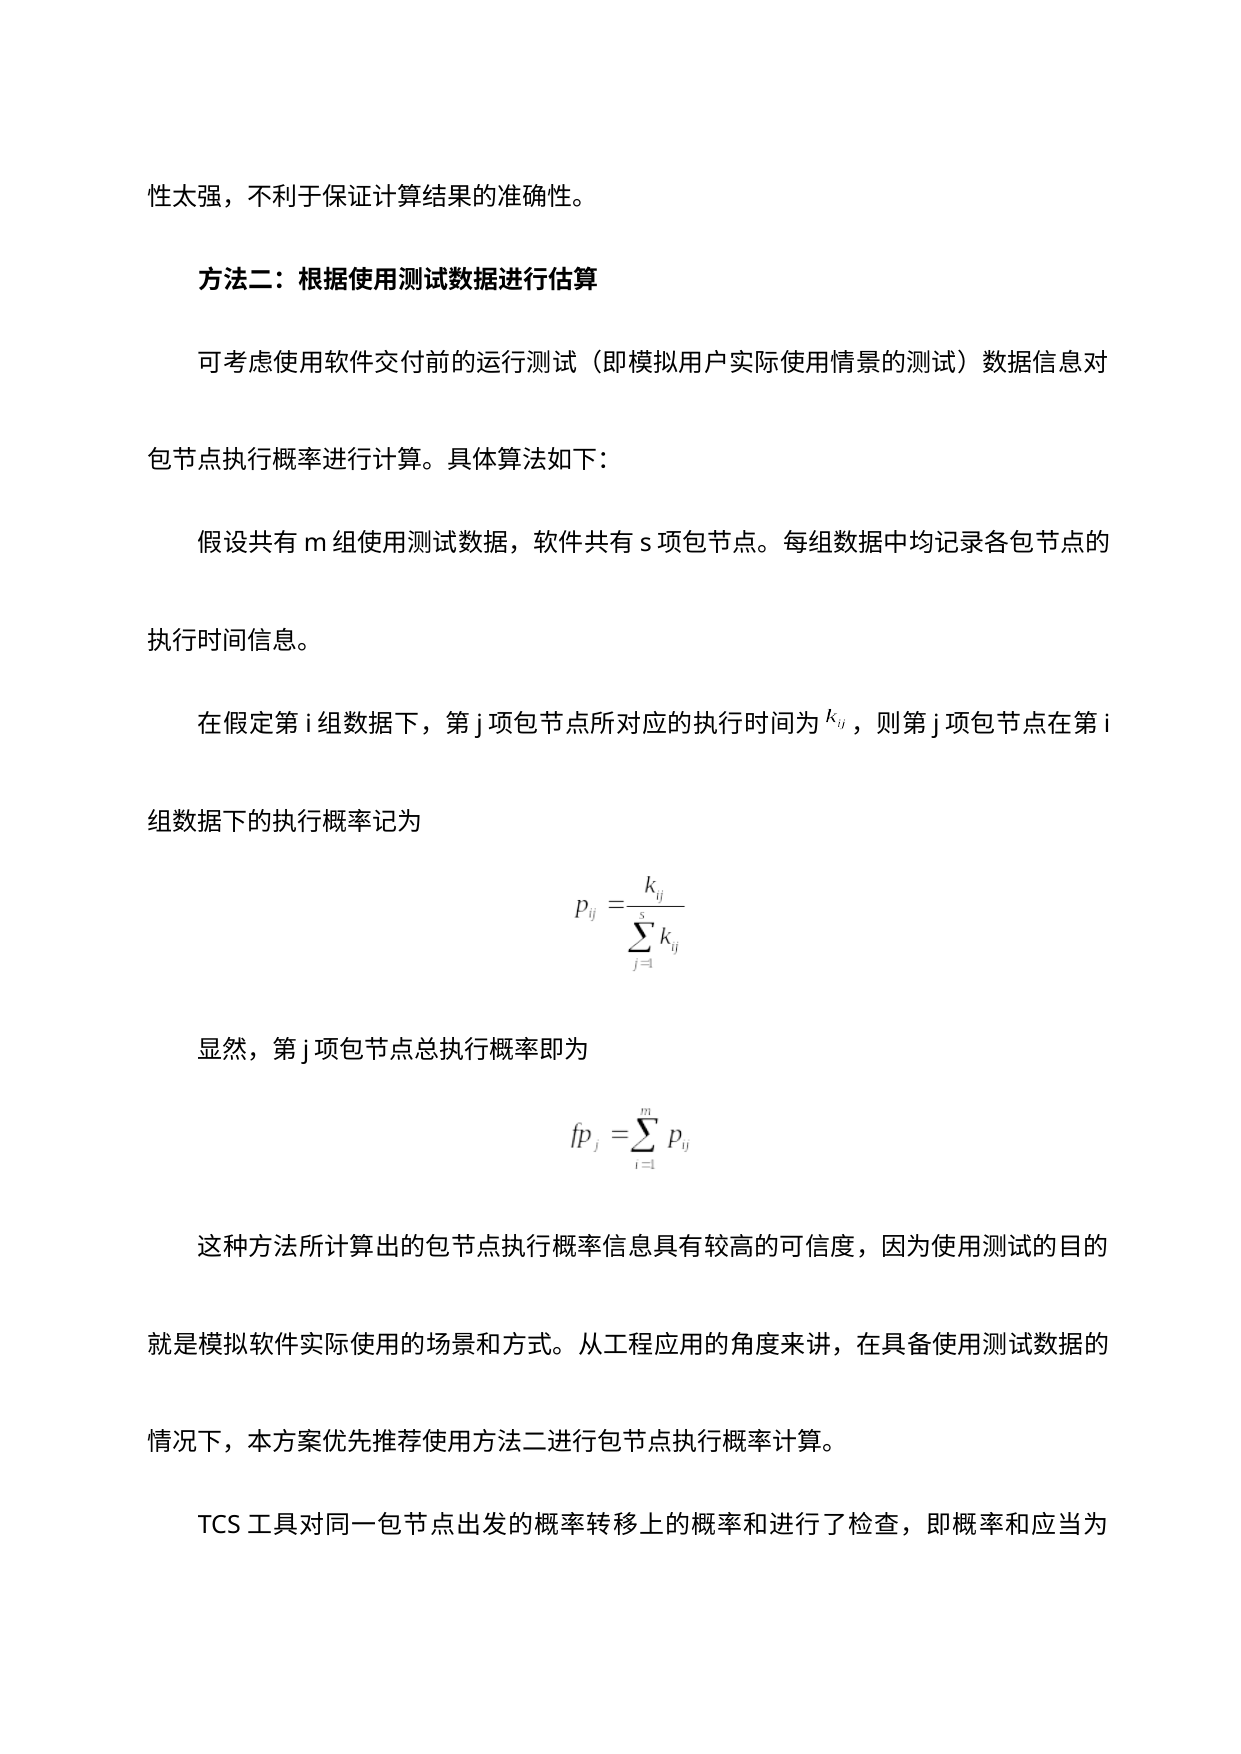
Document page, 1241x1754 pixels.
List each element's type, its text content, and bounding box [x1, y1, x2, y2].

text 可考虑使用软件交付前的运行测试（即模拟用户实际使用情景的测试）数据信息对包节点执行概率进行计算。具体算法如下： [148, 328, 1110, 490]
text 方法二：根据使用测试数据进行估算 [148, 245, 1110, 310]
text 在假定第i组数据下，第j项包节点所对应的执行时间为，则第j项包节点在第i组数据下的执行概率记为 [148, 689, 1110, 852]
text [148, 162, 1110, 227]
text 假设共有m组使用测试数据，软件共有s项包节点。每组数据中均记录各包节点的执行时间信息。 [148, 508, 1110, 671]
text 这种方法所计算出的包节点执行概率信息具有较高的可信度，因为使用测试的目的就是模拟软件实际使用的场景和方式。从工程应用的角度来讲，在具备使用测试数据的情况下，本方案优先推荐使用方法二进行包节点执行概率计算。 [148, 1212, 1110, 1472]
text 显然，第j项包节点总执行概率即为 [148, 1015, 1110, 1080]
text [148, 1490, 1110, 1555]
